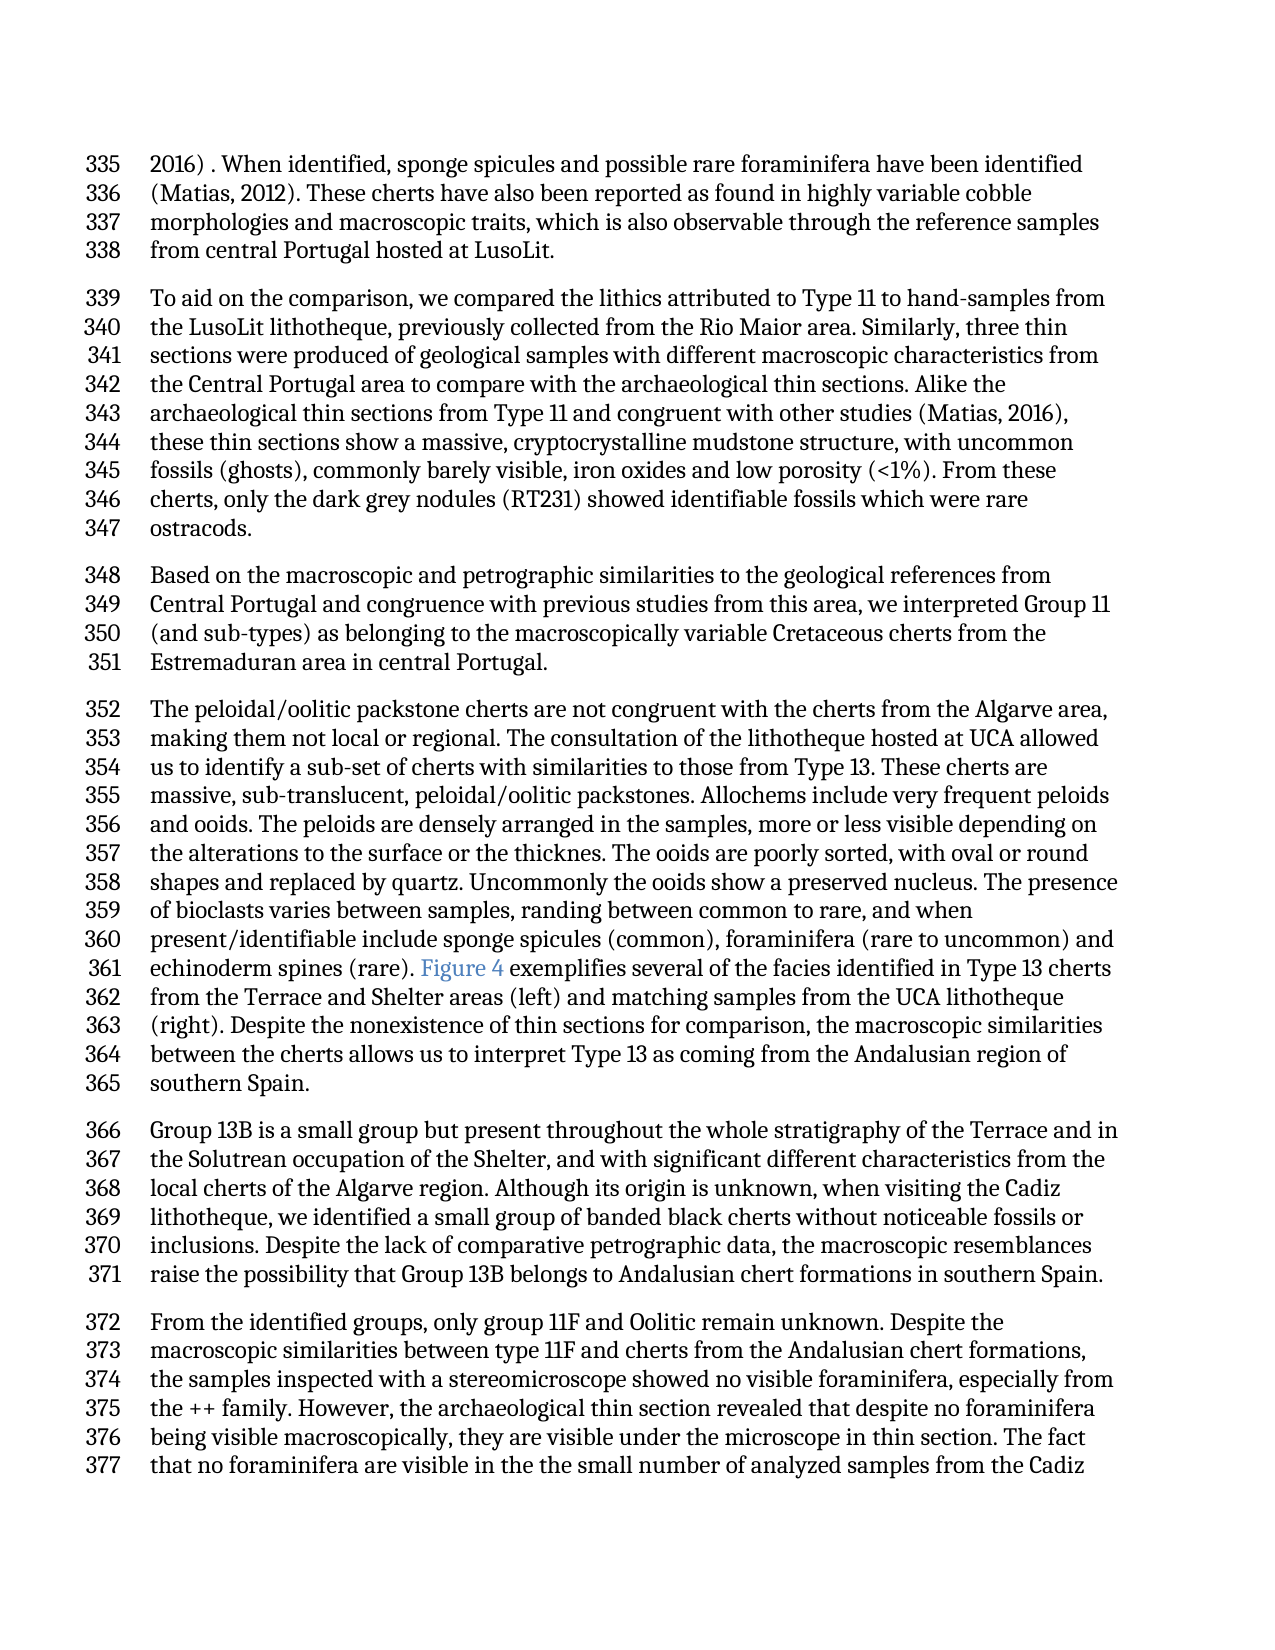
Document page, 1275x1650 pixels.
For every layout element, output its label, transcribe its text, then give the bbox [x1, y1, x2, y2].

text Group 13B is a small group but present throughout the whole stratigraphy of the Terrace and in the Solutrean occupation of the Shelter, and with significant different characteristics from the local cherts of the Algarve region. Although its origin is unknown, when visiting the Cadiz lithotheque, we identified a small group of banded black cherts without noticeable fossils or inclusions. Despite the lack of comparative petrographic data, the macroscopic resemblances raise the possibility that Group 13B belongs to Andalusian chert formations in southern Spain. [150, 1116, 1125, 1289]
text To aid on the comparison, we compared the lithics attributed to Type 11 to hand-samples from the LusoLit lithotheque, previously collected from the Rio Maior area. Similarly, three thin sections were produced of geological samples with different macroscopic characteristics from the Central Portugal area to compare with the archaeological thin sections. Alike the archaeological thin sections from Type 11 and congruent with other studies (Matias, 2016), these thin sections show a massive, cryptocrystalline mudstone structure, with uncommon fossils (ghosts), commonly barely visible, iron oxides and low porosity (<1%). From these cherts, only the dark grey nodules (RT231) showed identifiable fossils which were rare ostracods. [150, 284, 1125, 542]
text The peloidal/oolitic packstone cherts are not congruent with the cherts from the Algarve area, making them not local or regional. The consultation of the lithotheque hosted at UCA allowed us to identify a sub-set of cherts with similarities to those from Type 13. These cherts are massive, sub-translucent, peloidal/oolitic packstones. Allochems include very frequent peloids and ooids. The peloids are densely arranged in the samples, more or less visible depending on the alterations to the surface or the thicknes. The ooids are poorly sorted, with oval or round shapes and replaced by quartz. Uncommonly the ooids show a preserved nucleus. The presence of bioclasts varies between samples, randing between common to rare, and when present/identifiable include sponge spicules (common), foraminifera (rare to uncommon) and echinoderm spines (rare). Figure 4 exemplifies several of the facies identified in Type 13 cherts from the Terrace and Shelter areas (left) and matching samples from the UCA lithotheque (right). Despite the nonexistence of thin sections for comparison, the macroscopic similarities between the cherts allows us to interpret Type 13 as coming from the Andalusian region of southern Spain. [150, 695, 1125, 1097]
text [150, 150, 1125, 265]
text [150, 1307, 1125, 1480]
text Based on the macroscopic and petrographic similarities to the geological references from Central Portugal and congruence with previous studies from this area, we interpreted Group 11 (and sub-types) as belonging to the macroscopically variable Cretaceous cherts from the Estremaduran area in central Portugal. [150, 561, 1125, 676]
